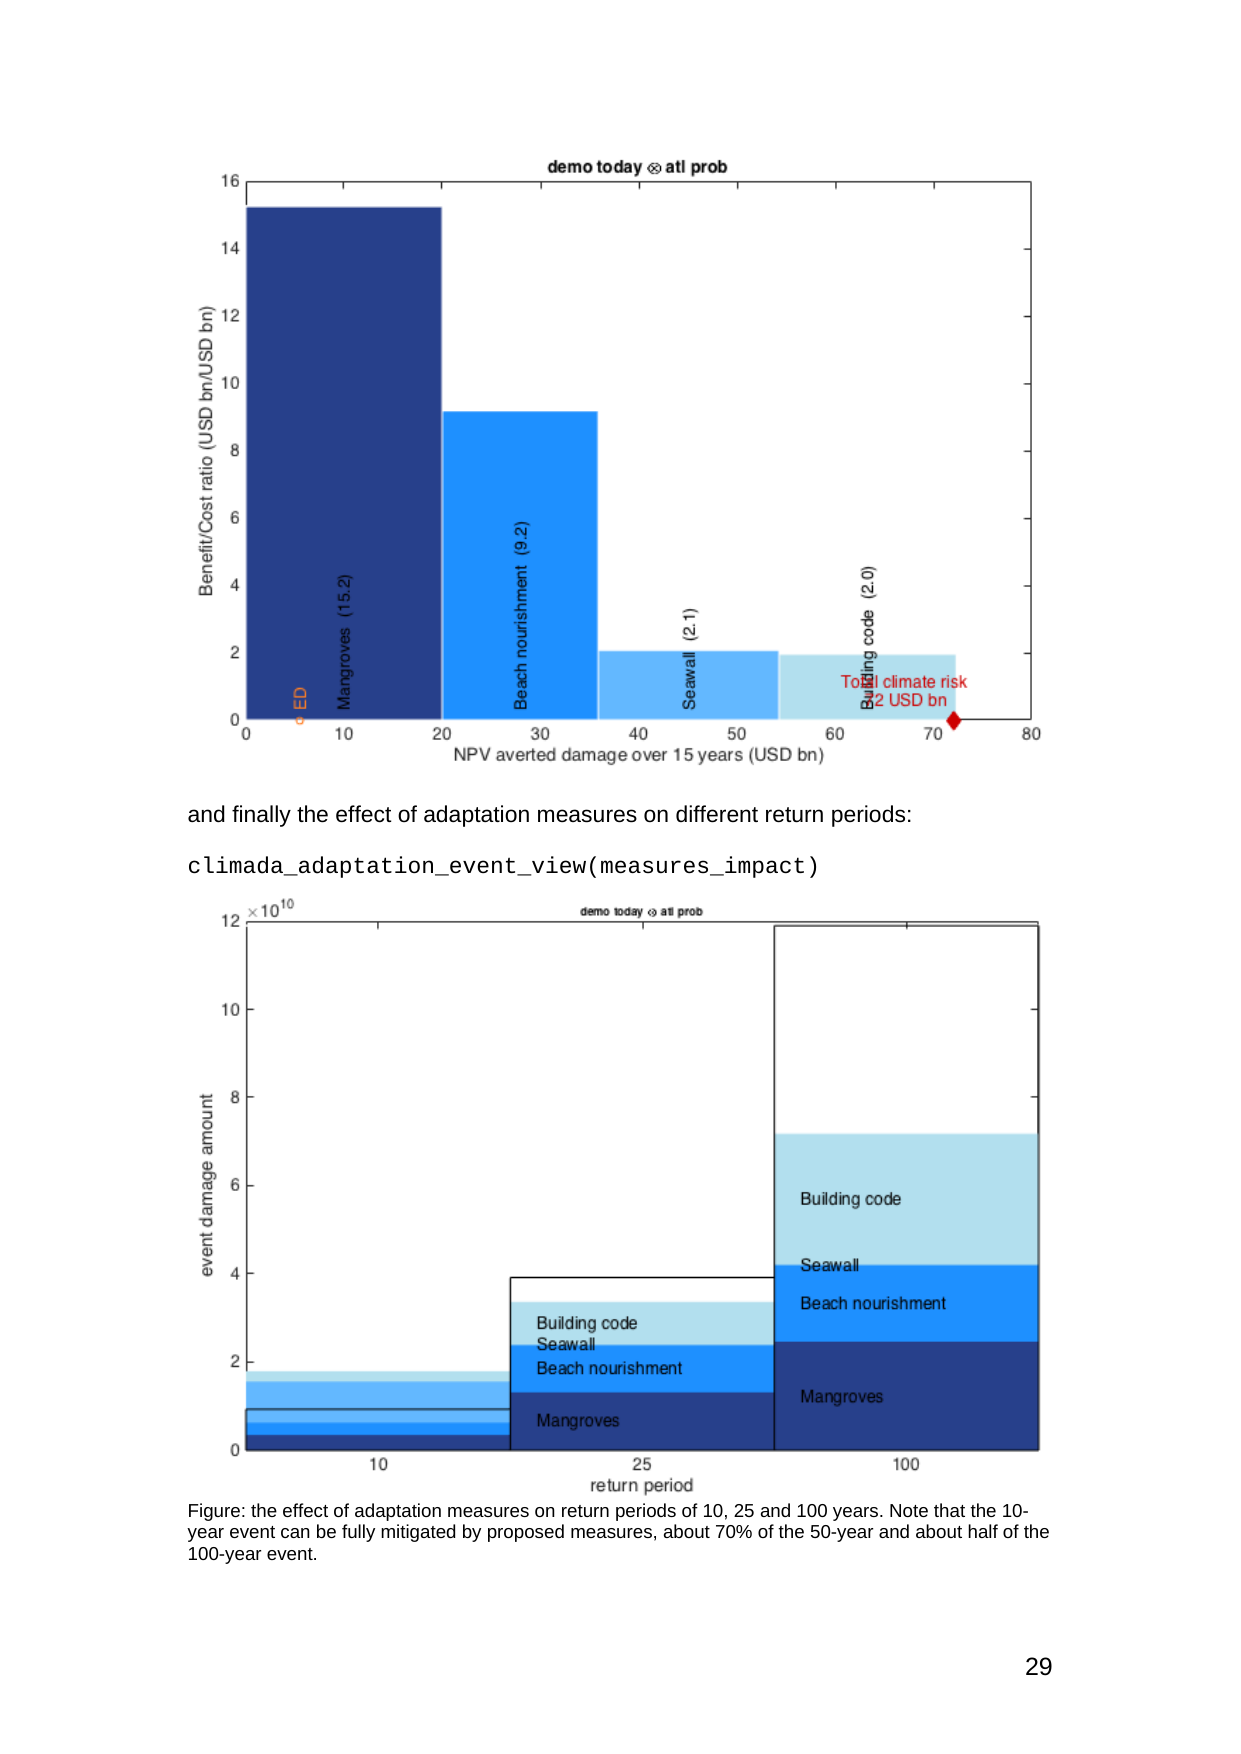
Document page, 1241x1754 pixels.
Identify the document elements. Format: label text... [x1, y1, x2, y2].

text and finally the effect of adaptation measures on different return periods: [187, 801, 1053, 828]
text climada_adaptation_event_view(measures_impact) [187, 854, 1053, 880]
picture [187, 150, 1053, 775]
picture [187, 880, 1053, 1500]
text Figure: the effect of adaptation measures on return periods of 10, 25 and 100 years. Note that the 10-year event can be fully mitigated by proposed measures, about 70% of the 50-year and about half of the 100-year event. [187, 1500, 1053, 1564]
